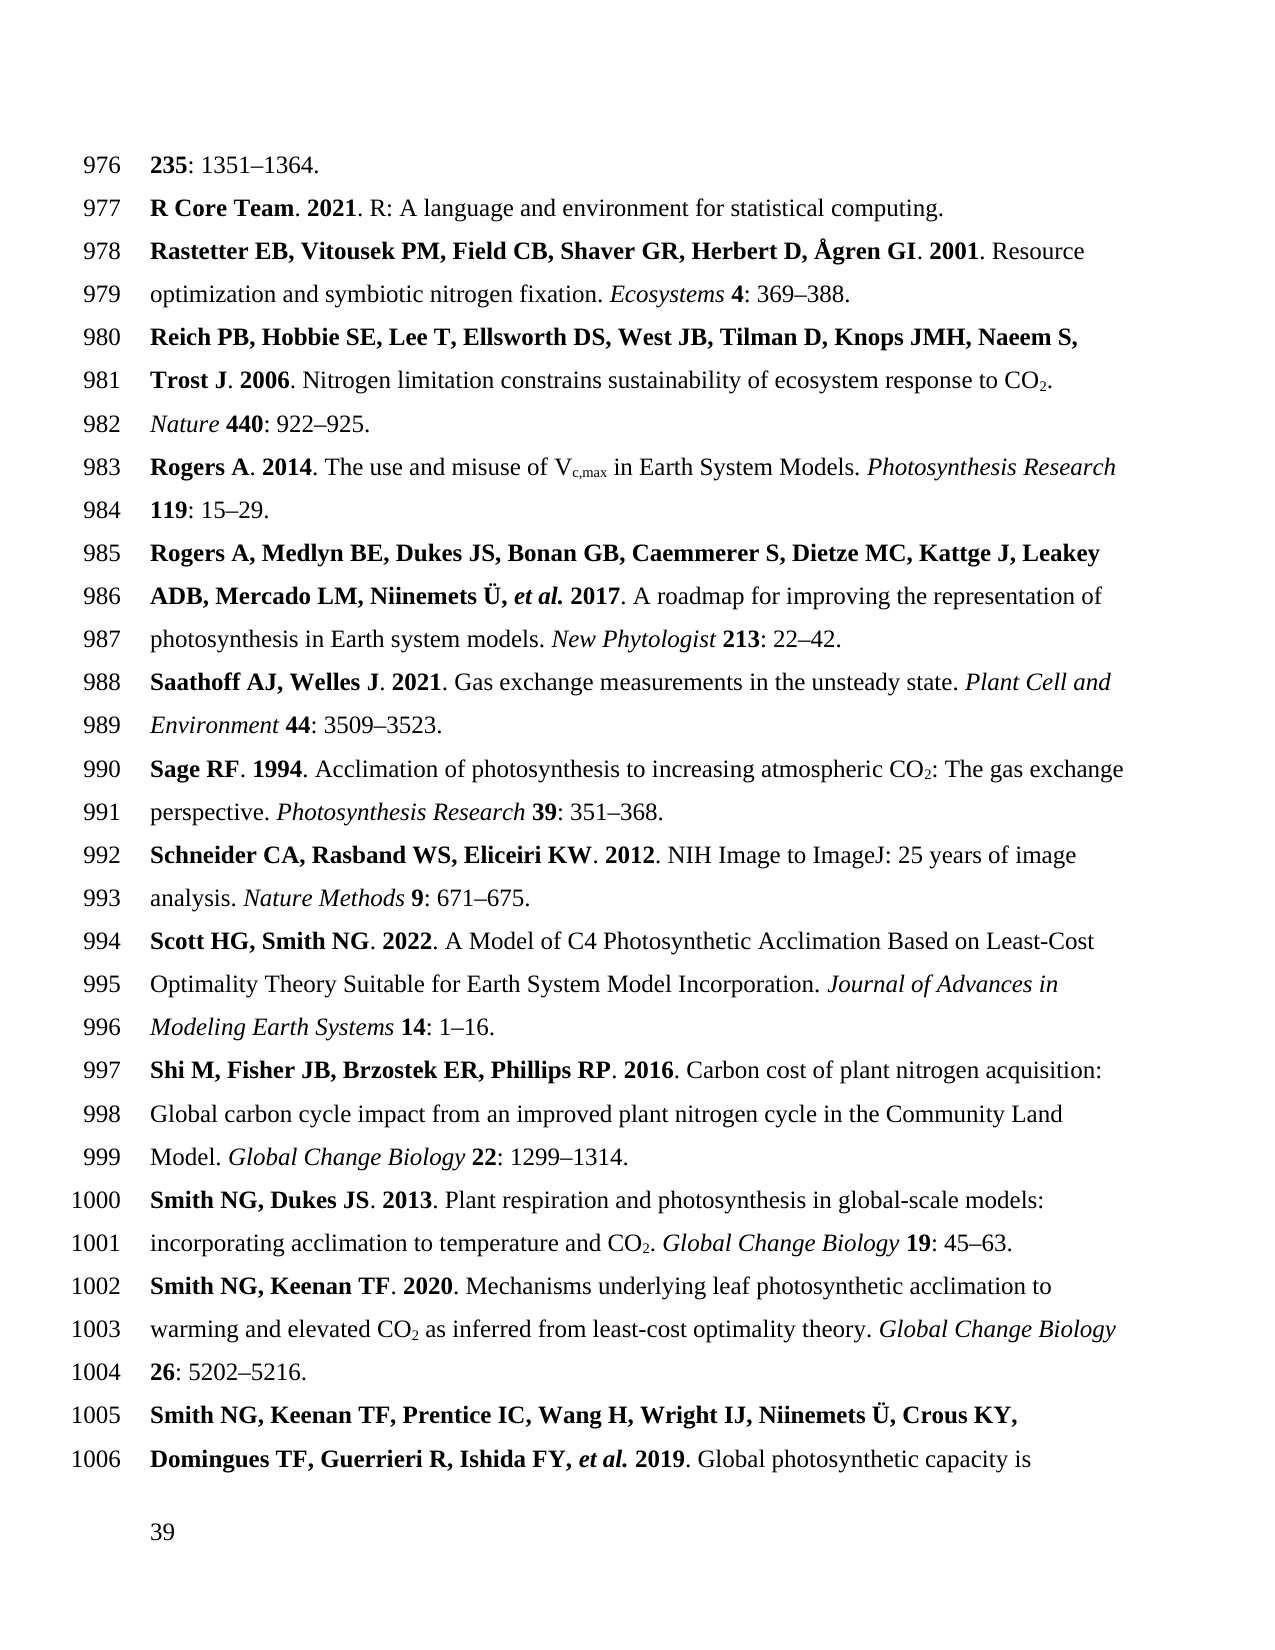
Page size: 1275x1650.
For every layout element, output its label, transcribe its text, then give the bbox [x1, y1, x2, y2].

text Smith NG, Dukes JS. 2013. Plant respiration and photosynthesis in global-scale models: incorporating acclimation to temperature and CO2. Global Change Biology 19: 45–63. [150, 1185, 1125, 1257]
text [150, 1401, 1125, 1472]
text Rogers A, Medlyn BE, Dukes JS, Bonan GB, Caemmerer S, Dietze MC, Kattge J, Leakey ADB, Mercado LM, Niinemets Ü, et al. 2017. A roadmap for improving the representation of photosynthesis in Earth system models. New Phytologist 213: 22–42. [150, 538, 1125, 653]
text Rastetter EB, Vitousek PM, Field CB, Shaver GR, Herbert D, Ågren GI. 2001. Resource optimization and symbiotic nitrogen fixation. Ecosystems 4: 369–388. [150, 236, 1125, 308]
text Shi M, Fisher JB, Brzostek ER, Phillips RP. 2016. Carbon cost of plant nitrogen acquisition: Global carbon cycle impact from an improved plant nitrogen cycle in the Community Land Model. Global Change Biology 22: 1299–1314. [150, 1056, 1125, 1171]
text Saathoff AJ, Welles J. 2021. Gas exchange measurements in the unsteady state. Plant Cell and Environment 44: 3509–3523. [150, 667, 1125, 739]
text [150, 150, 1125, 179]
text Schneider CA, Rasband WS, Eliceiri KW. 2012. NIH Image to ImageJ: 25 years of image analysis. Nature Methods 9: 671–675. [150, 840, 1125, 912]
text Sage RF. 1994. Acclimation of photosynthesis to increasing atmospheric CO2: The gas exchange perspective. Photosynthesis Research 39: 351–368. [150, 754, 1125, 826]
text R Core Team. 2021. R: A language and environment for statistical computing. [150, 193, 1125, 222]
text Scott HG, Smith NG. 2022. A Model of C4 Photosynthetic Acclimation Based on Least-Cost Optimality Theory Suitable for Earth System Model Incorporation. Journal of Advances in Modeling Earth Systems 14: 1–16. [150, 926, 1125, 1041]
text Smith NG, Keenan TF. 2020. Mechanisms underlying leaf photosynthetic acclimation to warming and elevated CO2 as inferred from least‐cost optimality theory. Global Change Biology 26: 5202–5216. [150, 1271, 1125, 1386]
text Reich PB, Hobbie SE, Lee T, Ellsworth DS, West JB, Tilman D, Knops JMH, Naeem S, Trost J. 2006. Nitrogen limitation constrains sustainability of ecosystem response to CO2. Nature 440: 922–925. [150, 322, 1125, 437]
text Rogers A. 2014. The use and misuse of Vc,max in Earth System Models. Photosynthesis Research 119: 15–29. [150, 452, 1125, 524]
